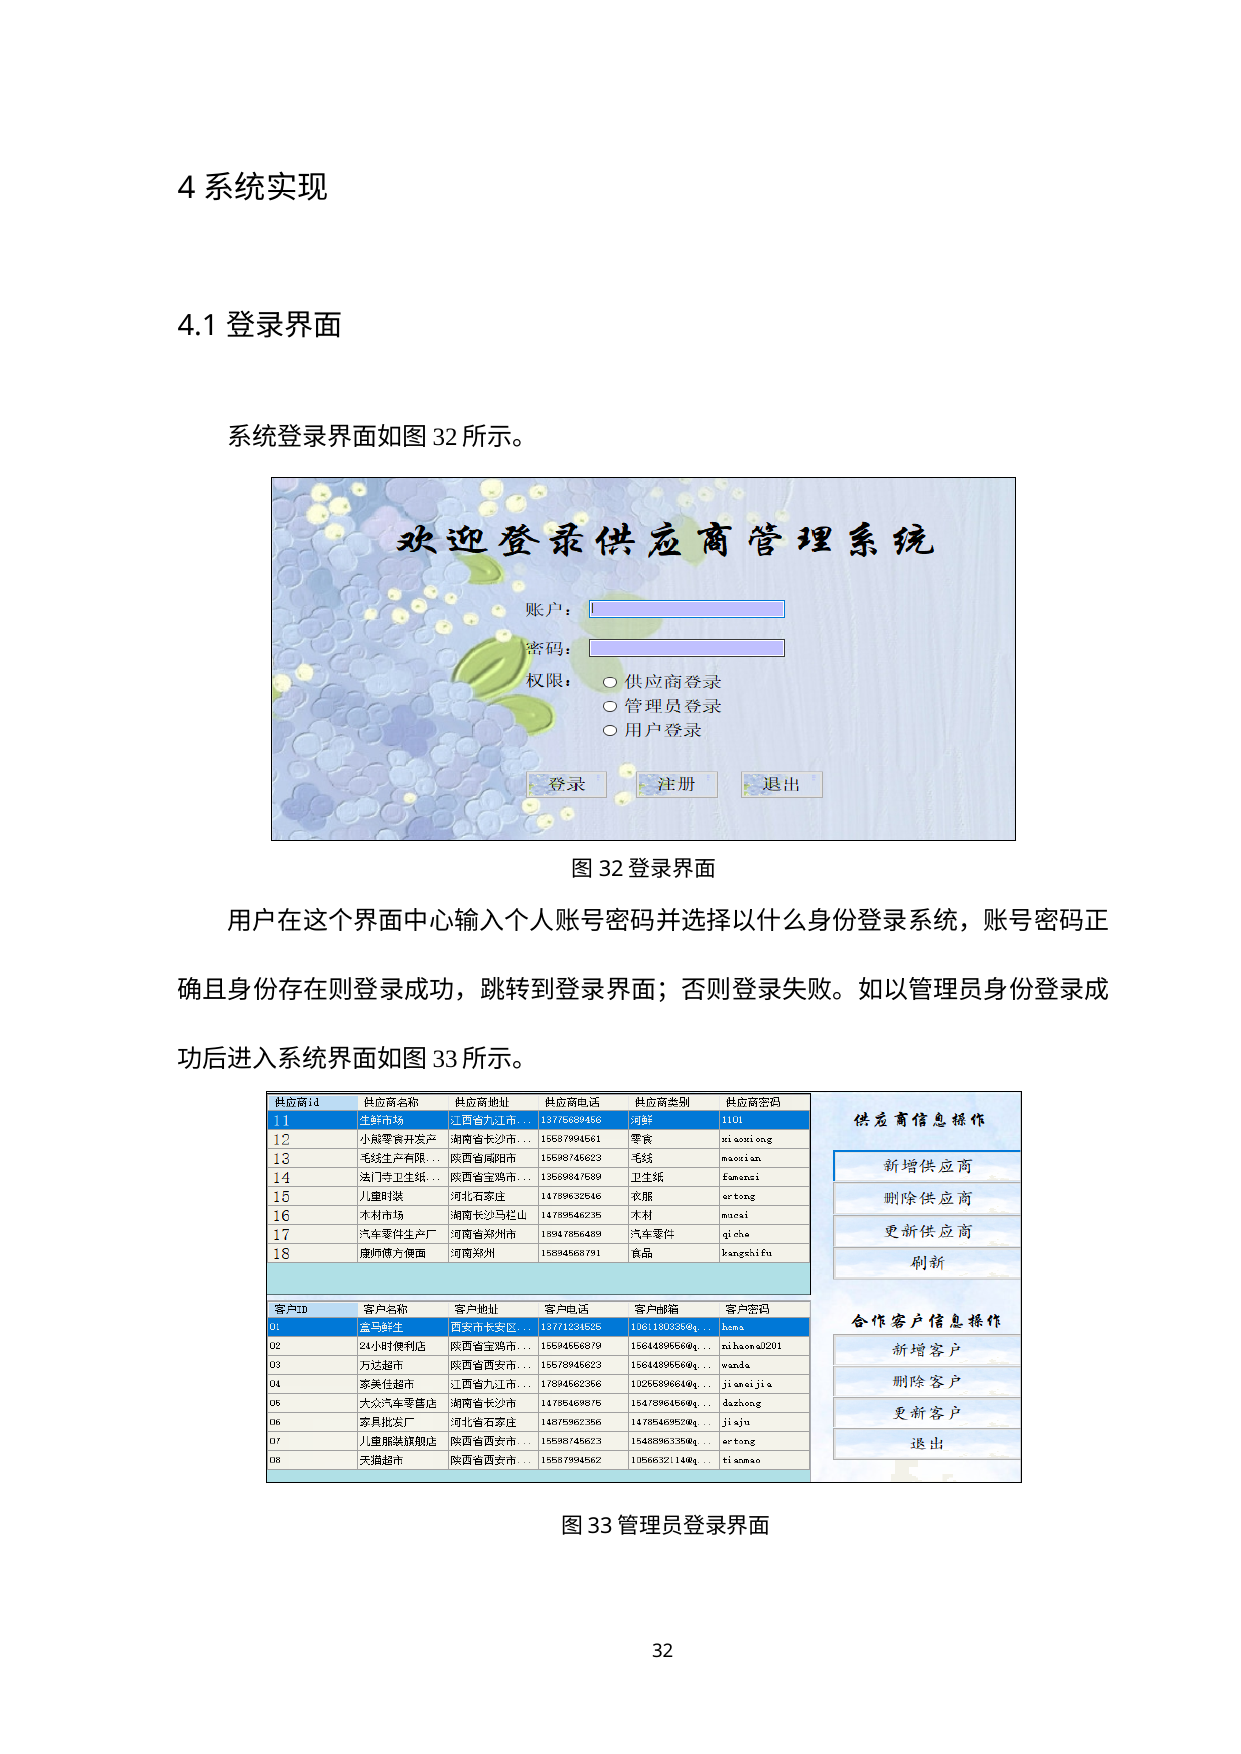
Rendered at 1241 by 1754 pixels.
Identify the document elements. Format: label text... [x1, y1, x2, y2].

text 用户在这个界面中心输入个人账号密码并选择以什么身份登录系统，账号密码正确且身份存在则登录成功，跳转到登录界面；否则登录失败。如以管理员身份登录成功后进入系统界面如图33所示。 [177, 884, 1110, 1091]
text 4.1 登录界面 [177, 288, 1110, 357]
picture [267, 1092, 1021, 1482]
picture [272, 478, 1015, 840]
text 4 系统实现 [177, 151, 1110, 220]
text 系统登录界面如图32所示。 [177, 399, 1110, 469]
text 图 32 登录界面 [177, 849, 1110, 884]
text 图 33 管理员登录界面 [177, 1506, 1110, 1541]
